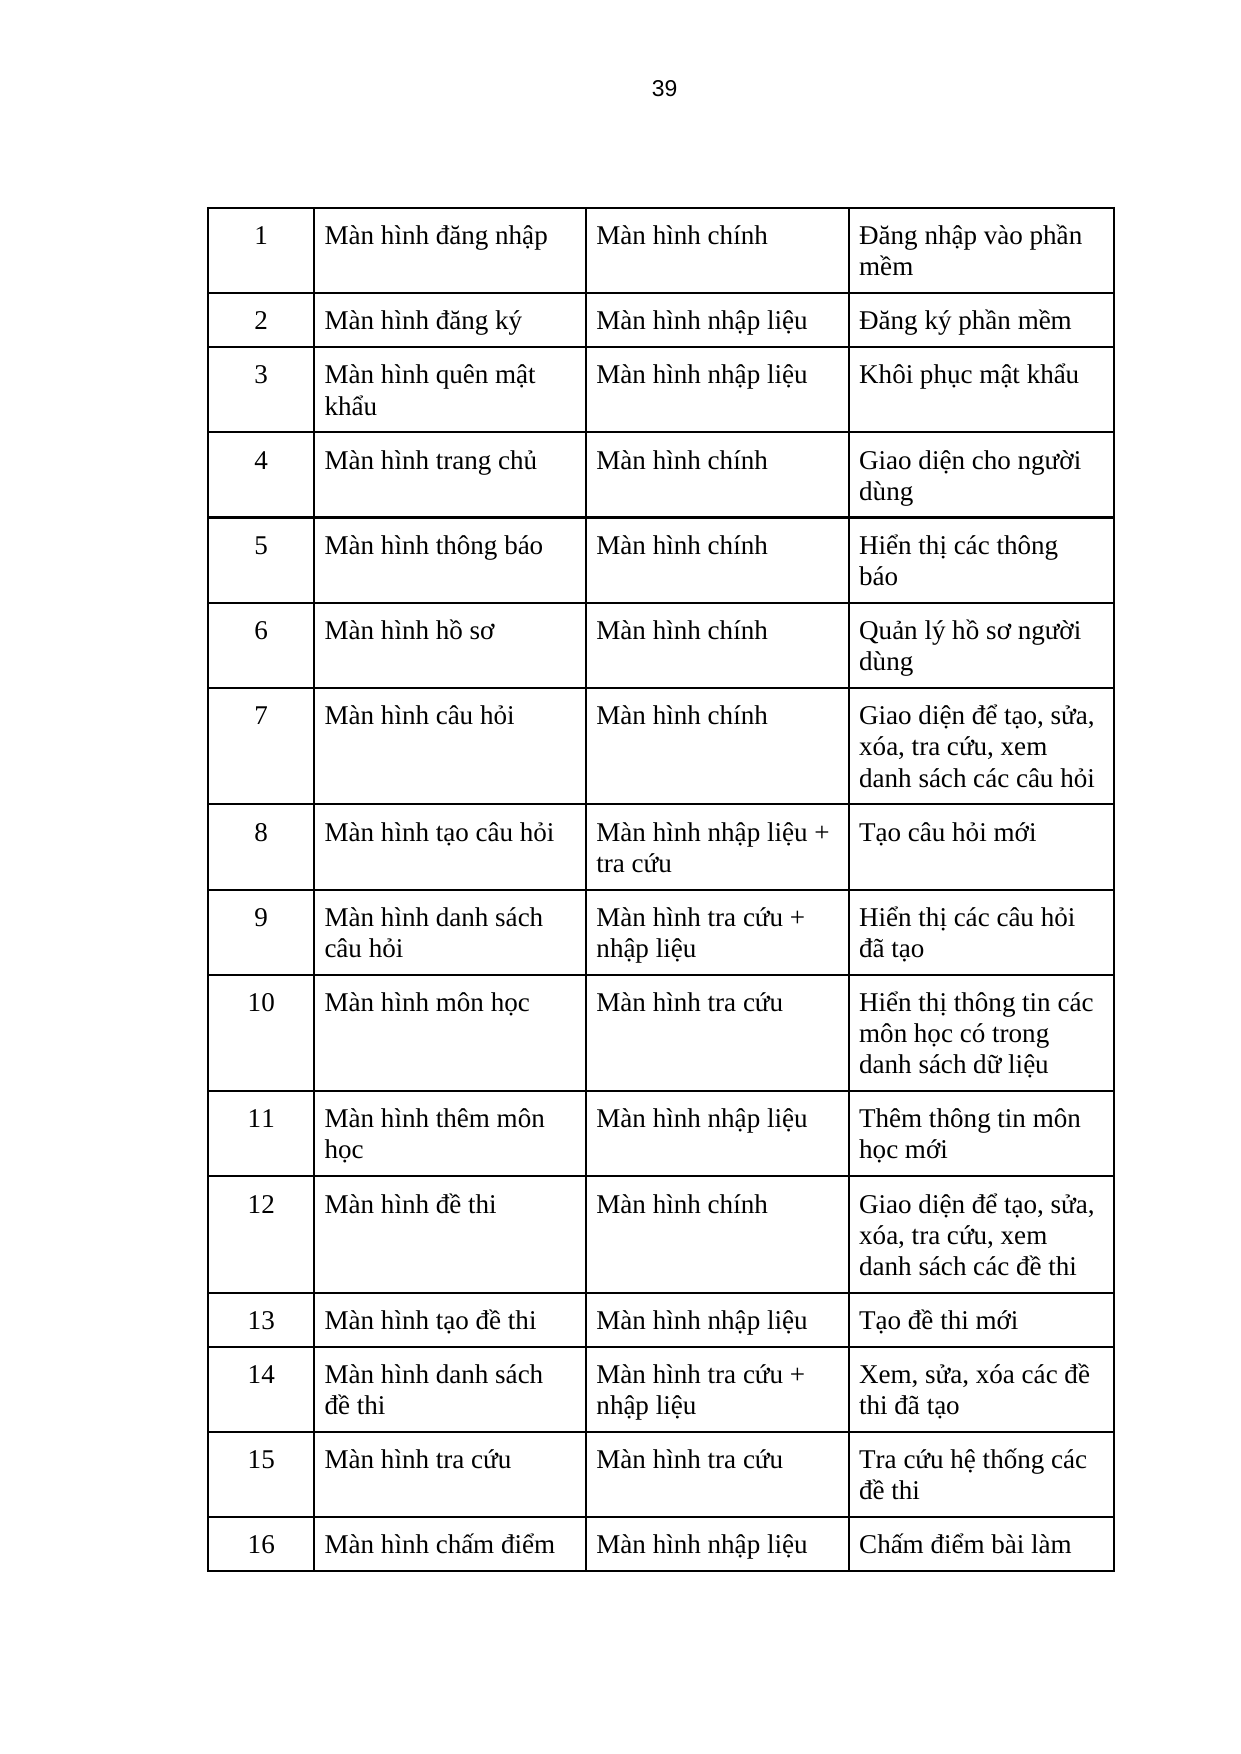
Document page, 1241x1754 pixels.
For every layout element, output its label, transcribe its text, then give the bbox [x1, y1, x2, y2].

table_cell Màn hình chính [587, 689, 848, 803]
table_cell Màn hình thêm môn học [315, 1092, 585, 1175]
table_cell Màn hình quên mật khẩu [315, 348, 585, 431]
table_cell Màn hình đăng ký [315, 294, 585, 346]
table_cell Màn hình nhập liệu [587, 1294, 848, 1346]
table_cell Khôi phục mật khẩu [850, 348, 1113, 431]
table_cell 8 [209, 805, 313, 888]
table_cell Màn hình danh sách câu hỏi [315, 891, 585, 974]
table_cell Màn hình hồ sơ [315, 604, 585, 687]
table_cell Tạo đề thi mới [850, 1294, 1113, 1346]
table_cell Màn hình tạo đề thi [315, 1294, 585, 1346]
table_cell Giao diện để tạo, sửa, xóa, tra cứu, xem danh sách các câu hỏi [850, 689, 1113, 803]
table_cell Màn hình đăng nhập [315, 209, 585, 292]
table_cell Đăng nhập vào phần mềm [850, 209, 1113, 292]
table_cell Hiển thị các câu hỏi đã tạo [850, 891, 1113, 974]
table_cell 12 [209, 1177, 313, 1292]
table_cell Màn hình tra cứu + nhập liệu [587, 891, 848, 974]
table_cell 4 [209, 433, 313, 516]
table_cell Màn hình chính [587, 209, 848, 292]
table_cell Màn hình chính [587, 433, 848, 516]
table_cell 2 [209, 294, 313, 346]
table_cell Màn hình nhập liệu [587, 1092, 848, 1175]
table_cell Màn hình trang chủ [315, 433, 585, 516]
table_cell Màn hình chính [587, 604, 848, 687]
table_cell Màn hình thông báo [315, 519, 585, 602]
table_cell Màn hình nhập liệu + tra cứu [587, 805, 848, 888]
table_cell 13 [209, 1294, 313, 1346]
table_cell Màn hình nhập liệu [587, 1518, 848, 1570]
table_cell Tạo câu hỏi mới [850, 805, 1113, 888]
table_cell Màn hình tạo câu hỏi [315, 805, 585, 888]
table_cell 11 [209, 1092, 313, 1175]
table_cell 7 [209, 689, 313, 803]
table_cell Màn hình nhập liệu [587, 294, 848, 346]
table_cell Thêm thông tin môn học mới [850, 1092, 1113, 1175]
table_cell 3 [209, 348, 313, 431]
table_cell 5 [209, 519, 313, 602]
table_cell 15 [209, 1433, 313, 1516]
table_cell Xem, sửa, xóa các đề thi đã tạo [850, 1348, 1113, 1431]
table_cell Giao diện cho người dùng [850, 433, 1113, 516]
table_cell Màn hình danh sách đề thi [315, 1348, 585, 1431]
table_cell Màn hình chính [587, 1177, 848, 1292]
table_cell Màn hình chính [587, 519, 848, 602]
table_cell 1 [209, 209, 313, 292]
table_cell 9 [209, 891, 313, 974]
table_cell Màn hình tra cứu [587, 976, 848, 1090]
table_cell 10 [209, 976, 313, 1090]
table_cell Màn hình đề thi [315, 1177, 585, 1292]
table_cell Màn hình câu hỏi [315, 689, 585, 803]
table_cell Màn hình chấm điểm [315, 1518, 585, 1570]
table_cell Quản lý hồ sơ người dùng [850, 604, 1113, 687]
table_cell Tra cứu hệ thống các đề thi [850, 1433, 1113, 1516]
table_cell 14 [209, 1348, 313, 1431]
table_cell Giao diện để tạo, sửa, xóa, tra cứu, xem danh sách các đề thi [850, 1177, 1113, 1292]
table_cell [850, 1518, 1113, 1570]
table_cell Màn hình tra cứu [587, 1433, 848, 1516]
table_cell Màn hình tra cứu + nhập liệu [587, 1348, 848, 1431]
table_cell Hiển thị thông tin các môn học có trong danh sách dữ liệu [850, 976, 1113, 1090]
table_cell Màn hình tra cứu [315, 1433, 585, 1516]
table_cell Hiển thị các thông báo [850, 519, 1113, 602]
table_cell 16 [209, 1518, 313, 1570]
table_cell Màn hình môn học [315, 976, 585, 1090]
table_cell 6 [209, 604, 313, 687]
table_cell Màn hình nhập liệu [587, 348, 848, 431]
table_cell Đăng ký phần mềm [850, 294, 1113, 346]
